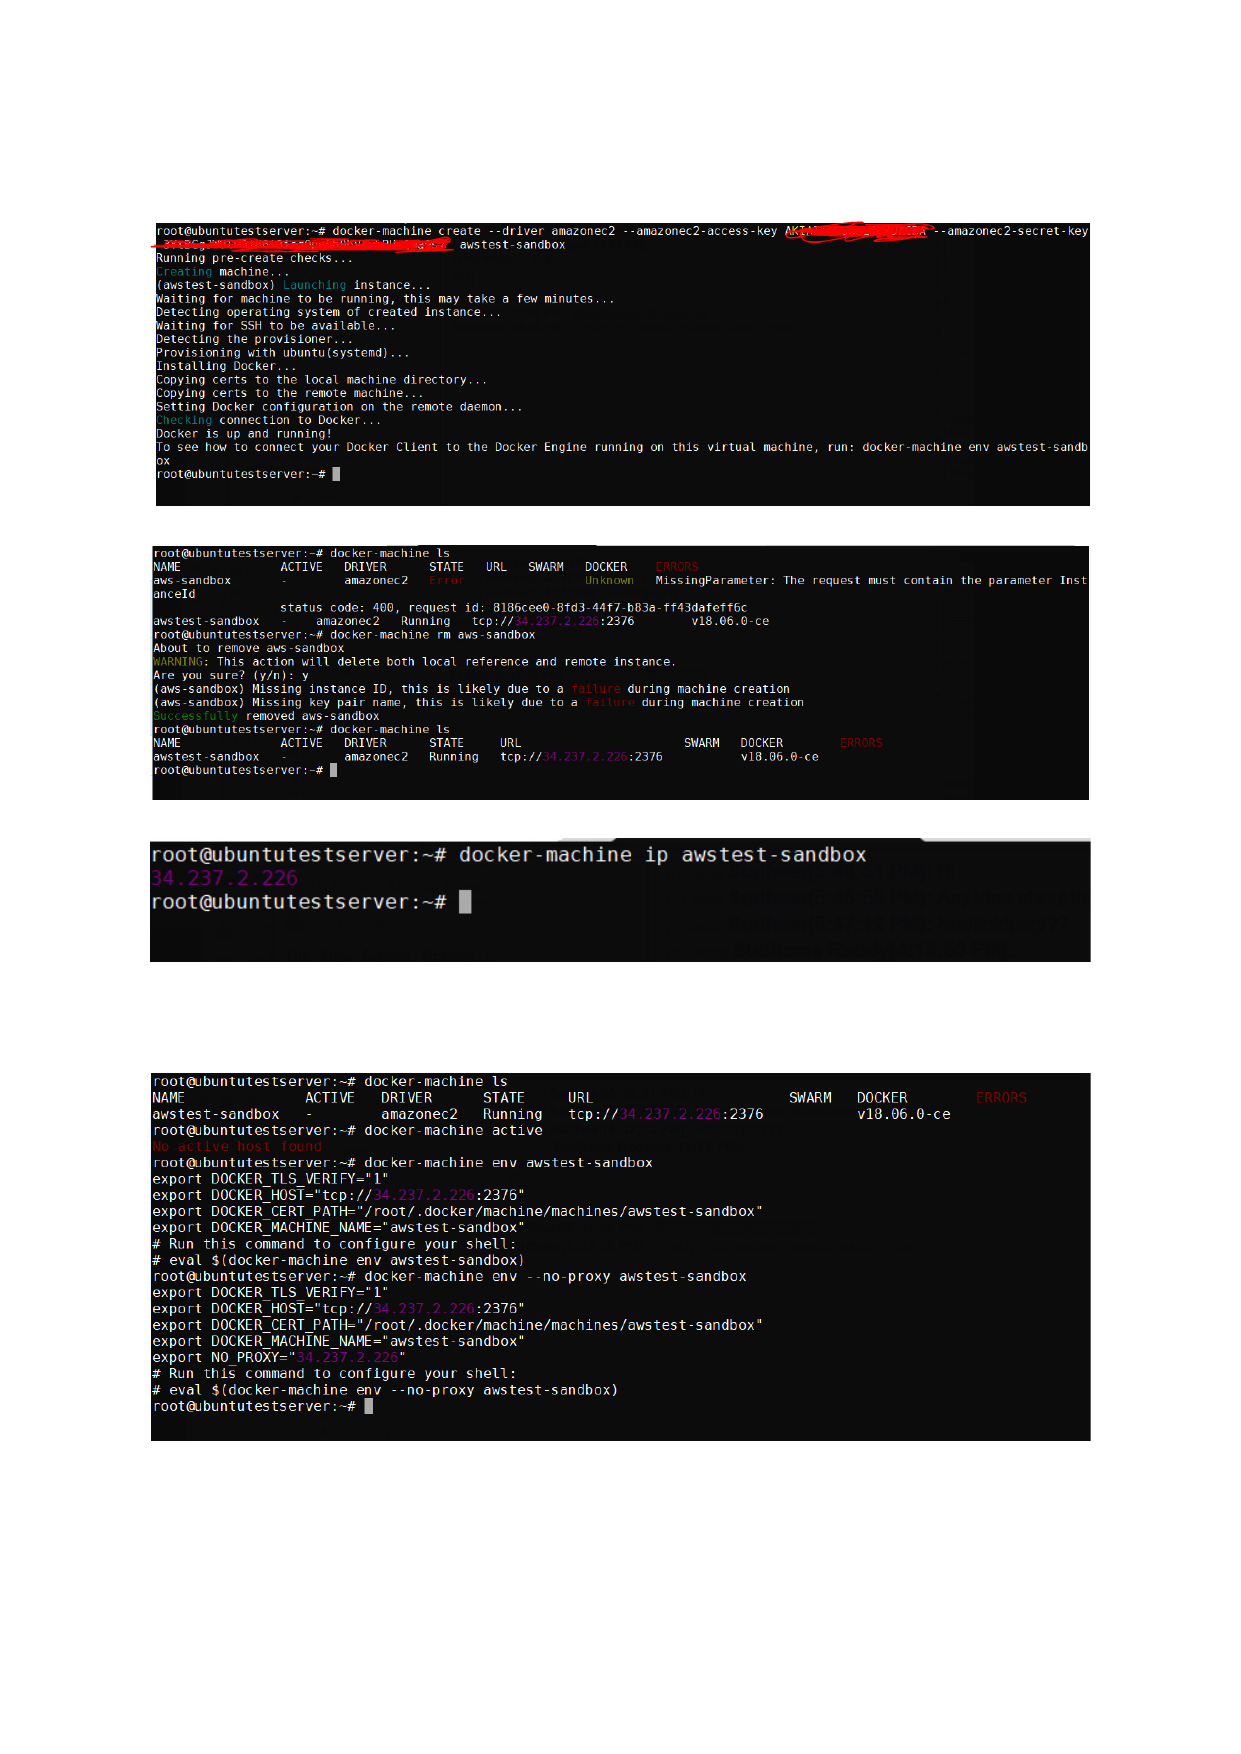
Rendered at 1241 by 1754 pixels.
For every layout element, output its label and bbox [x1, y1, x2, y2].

picture [150, 545, 1091, 800]
picture [150, 221, 1091, 506]
picture [150, 1073, 1091, 1441]
picture [150, 838, 1091, 962]
